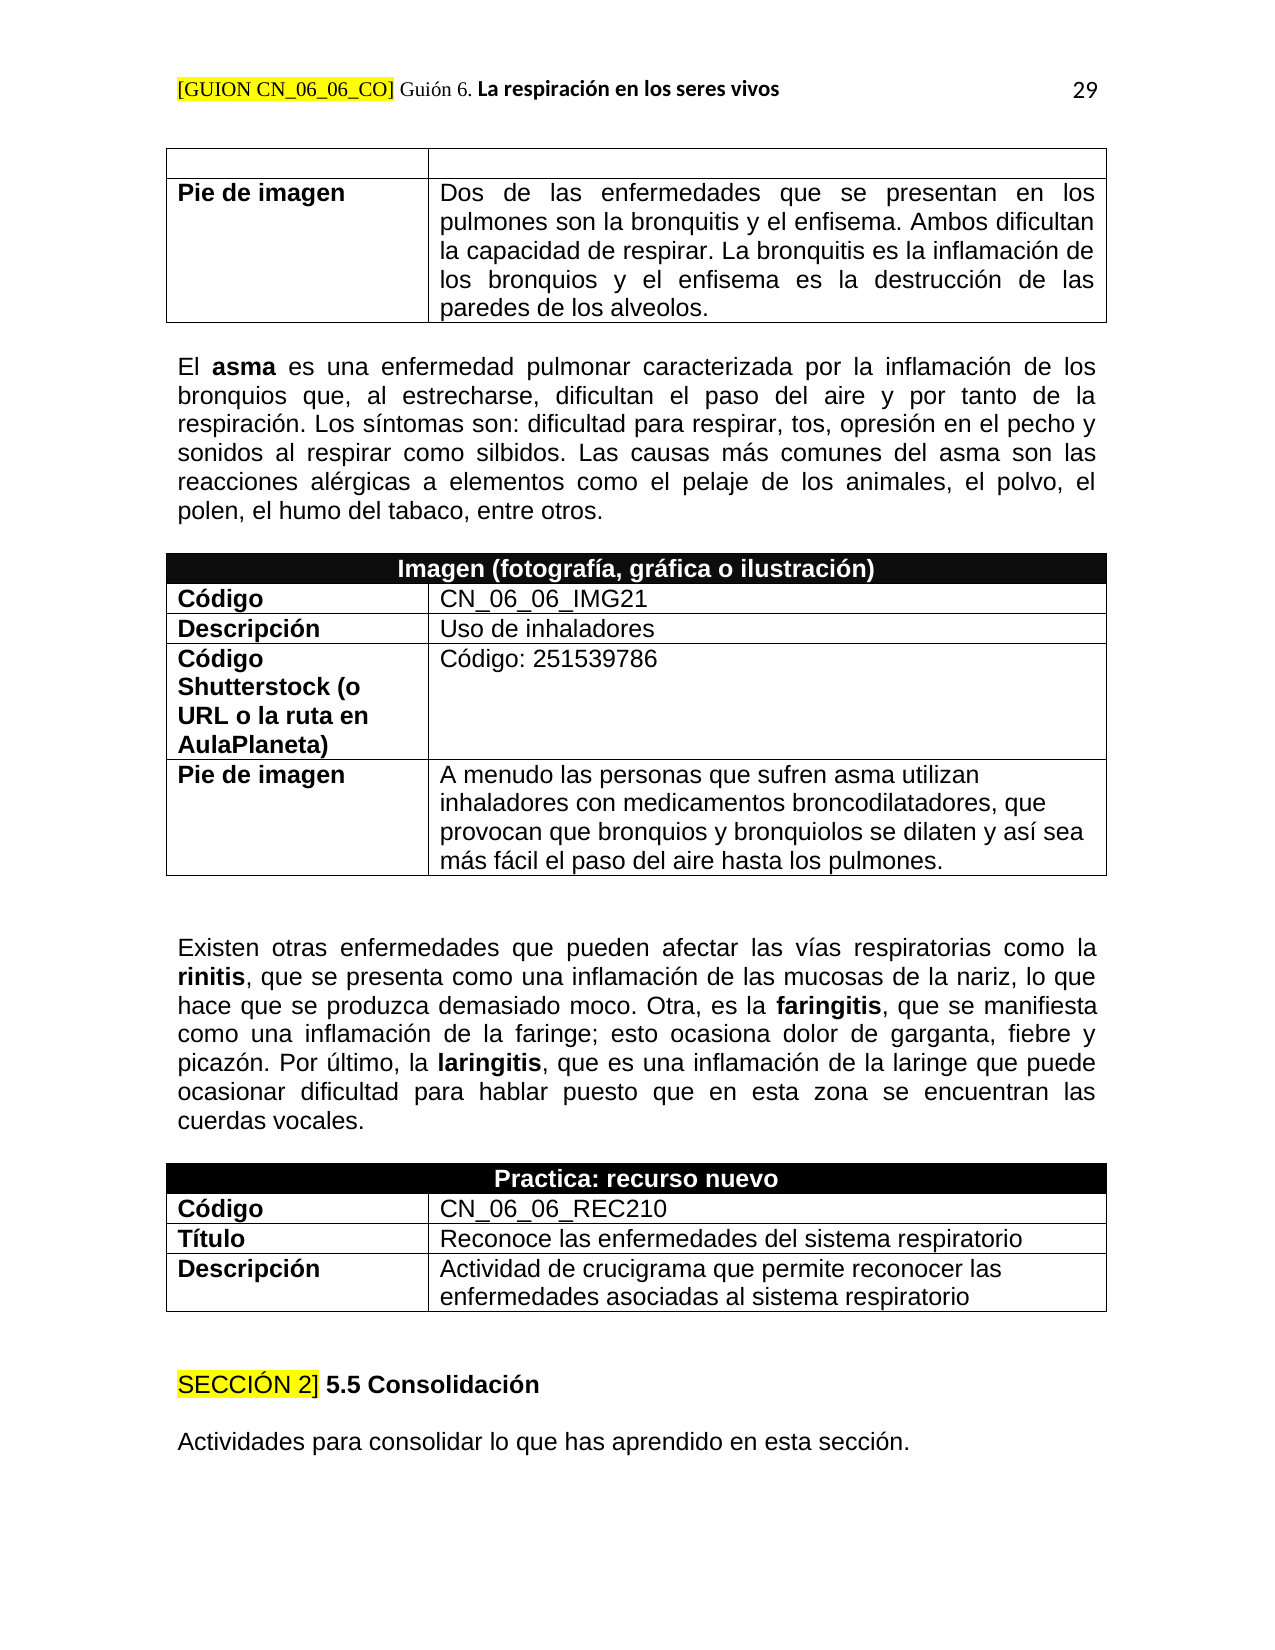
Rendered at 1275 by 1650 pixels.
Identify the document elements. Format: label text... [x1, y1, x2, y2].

table_cell Código [167, 1194, 428, 1223]
table_cell A menudo las personas que sufren asma utilizan inhaladores con medicamentos broncodilatadores, que provocan que bronquios y bronquiolos se dilaten y así sea más fácil el paso del aire hasta los pulmones. [429, 760, 1106, 875]
text El asma es una enfermedad pulmonar caracterizada por la inflamación de los bronquios que, al estrecharse, dificultan el paso del aire y por tanto de la respiración. Los síntomas son: dificultad para respirar, tos, opresión en el pecho y sonidos al respirar como silbidos. Las causas más comunes del asma son las reacciones alérgicas a elementos como el pelaje de los animales, el polvo, el polen, el humo del tabaco, entre otros. [177, 352, 1098, 524]
table_cell CN_06_06_REC210 [429, 1194, 1106, 1223]
table_cell Título [167, 1224, 428, 1253]
table_cell Actividad de crucigrama que permite reconocer las enfermedades asociadas al sistema respiratorio [429, 1254, 1106, 1311]
text SECCIÓN 2] 5.5 Consolidación [319, 1370, 1098, 1398]
table_cell Código Shutterstock (o URL o la ruta en AulaPlaneta) [167, 644, 428, 759]
table_cell CN_06_06_IMG21 [429, 584, 1106, 613]
table_cell Reconoce las enfermedades del sistema respiratorio [429, 1224, 1106, 1253]
table_cell Pie de imagen [167, 760, 428, 875]
table_cell Uso de inhaladores [429, 614, 1106, 643]
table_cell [167, 149, 428, 177]
table_cell Pie de imagen [167, 179, 428, 322]
table_header Imagen (fotografía, gráfica o ilustración) [167, 554, 1106, 583]
text Existen otras enfermedades que pueden afectar las vías respiratorias como la rinitis, que se presenta como una inflamación de las mucosas de la nariz, lo que hace que se produzca demasiado moco. Otra, es la faringitis, que se manifiesta como una inflamación de la faringe; esto ocasiona dolor de garganta, fiebre y picazón. Por último, la laringitis, que es una inflamación de la laringe que puede ocasionar dificultad para hablar puesto que en esta zona se encuentran las cuerdas vocales. [177, 933, 1098, 1134]
text Actividades para consolidar lo que has aprendido en esta sección. [177, 1427, 1098, 1456]
table_cell Descripción [167, 1254, 428, 1311]
table_cell Descripción [167, 614, 428, 643]
table_cell Código: 251539786 [429, 644, 1106, 759]
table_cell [429, 149, 1106, 177]
table_cell Código [167, 584, 428, 613]
table_cell Dos de las enfermedades que se presentan en los pulmones son la bronquitis y el enfisema. Ambos dificultan la capacidad de respirar. La bronquitis es la inflamación de los bronquios y el enfisema es la destrucción de las paredes de los alveolos. [429, 179, 1106, 322]
table_header Practica: recurso nuevo [167, 1164, 1106, 1193]
